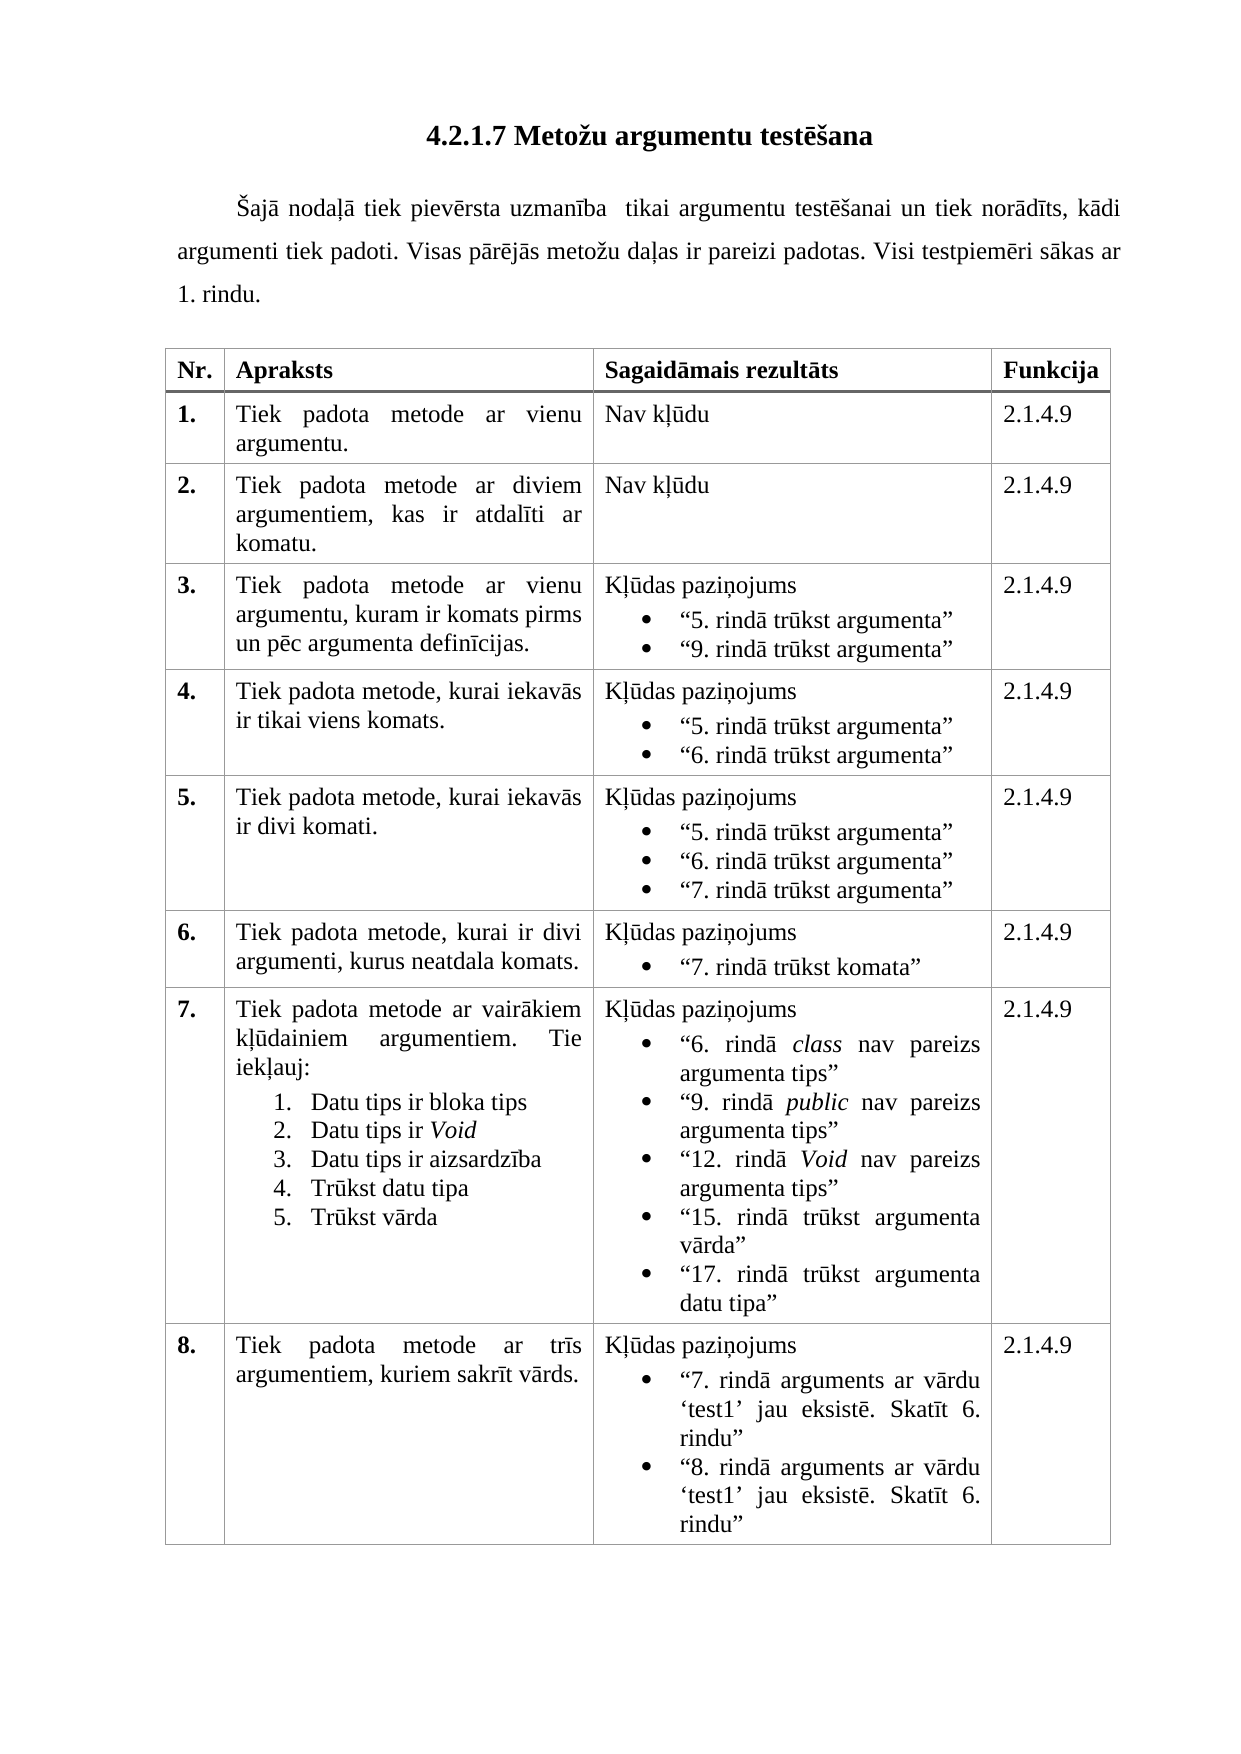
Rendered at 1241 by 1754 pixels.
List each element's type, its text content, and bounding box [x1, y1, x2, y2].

table_cell 2.1.4.9 [992, 564, 1110, 669]
table_cell Tiek padota metode ar vairākiem kļūdainiem argumentiem. Tie iekļauj: Datu tips ir bloka tips Datu tips ir Void Datu tips ir aizsardzība Trūkst datu tipa Trūkst vārda [225, 988, 593, 1323]
table_cell 6. [166, 911, 224, 987]
table_cell Kļūdas paziņojums “6. rindā class nav pareizs argumenta tips” “9. rindā public nav pareizs argumenta tips” “12. rindā Void nav pareizs argumenta tips” “15. rindā trūkst argumenta vārda” “17. rindā trūkst argumenta datu tipa” [594, 988, 991, 1323]
table_cell Kļūdas paziņojums “5. rindā trūkst argumenta” “6. rindā trūkst argumenta” [594, 670, 991, 775]
table_cell 2.1.4.9 [992, 776, 1110, 910]
table_header Nr. [166, 349, 224, 390]
table_cell 3. [166, 564, 224, 669]
table_cell 2.1.4.9 [992, 464, 1110, 563]
table_cell Nav kļūdu [594, 464, 991, 563]
table_header Apraksts [225, 349, 593, 390]
table_cell 2.1.4.9 [992, 988, 1110, 1323]
table_cell Tiek padota metode ar diviem argumentiem, kas ir atdalīti ar komatu. [225, 464, 593, 563]
table_cell 2.1.4.9 [992, 393, 1110, 463]
table_cell 1. [166, 393, 224, 463]
text Šajā nodaļā tiek pievērsta uzmanība tikai argumentu testēšanai un tiek norādīts, kādi argumenti tiek padoti. Visas pārējās metožu daļas ir pareizi padotas. Visi testpiemēri sākas ar 1. rindu. [177, 193, 1122, 308]
table_cell 7. [166, 988, 224, 1323]
table_cell 2.1.4.9 [992, 670, 1110, 775]
table_header Funkcija [992, 349, 1110, 390]
table_cell 5. [166, 776, 224, 910]
subtitle 4.2.1.7 Metožu argumentu testēšana [177, 118, 1122, 152]
table_cell Tiek padota metode, kurai iekavās ir tikai viens komats. [225, 670, 593, 775]
table_cell 8. [166, 1324, 224, 1544]
table_cell Kļūdas paziņojums “5. rindā trūkst argumenta” “6. rindā trūkst argumenta” “7. rindā trūkst argumenta” [594, 776, 991, 910]
table_cell Tiek padota metode ar vienu argumentu. [225, 393, 593, 463]
table_cell Kļūdas paziņojums “7. rindā arguments ar vārdu ‘test1’ jau eksistē. Skatīt 6. rindu” “8. rindā arguments ar vārdu ‘test1’ jau eksistē. Skatīt 6. rindu” [594, 1324, 991, 1544]
table_cell 2. [166, 464, 224, 563]
table_cell Tiek padota metode ar vienu argumentu, kuram ir komats pirms un pēc argumenta definīcijas. [225, 564, 593, 669]
table_cell Kļūdas paziņojums “5. rindā trūkst argumenta” “9. rindā trūkst argumenta” [594, 564, 991, 669]
table_header Sagaidāmais rezultāts [594, 349, 991, 390]
table_cell 2.1.4.9 [992, 1324, 1110, 1544]
table_cell 2.1.4.9 [992, 911, 1110, 987]
table_cell 4. [166, 670, 224, 775]
table_cell Nav kļūdu [594, 393, 991, 463]
table_cell Tiek padota metode, kurai ir divi argumenti, kurus neatdala komats. [225, 911, 593, 987]
table_cell Tiek padota metode ar trīs argumentiem, kuriem sakrīt vārds. [225, 1324, 593, 1544]
table_cell Tiek padota metode, kurai iekavās ir divi komati. [225, 776, 593, 910]
table_cell Kļūdas paziņojums “7. rindā trūkst komata” [594, 911, 991, 987]
